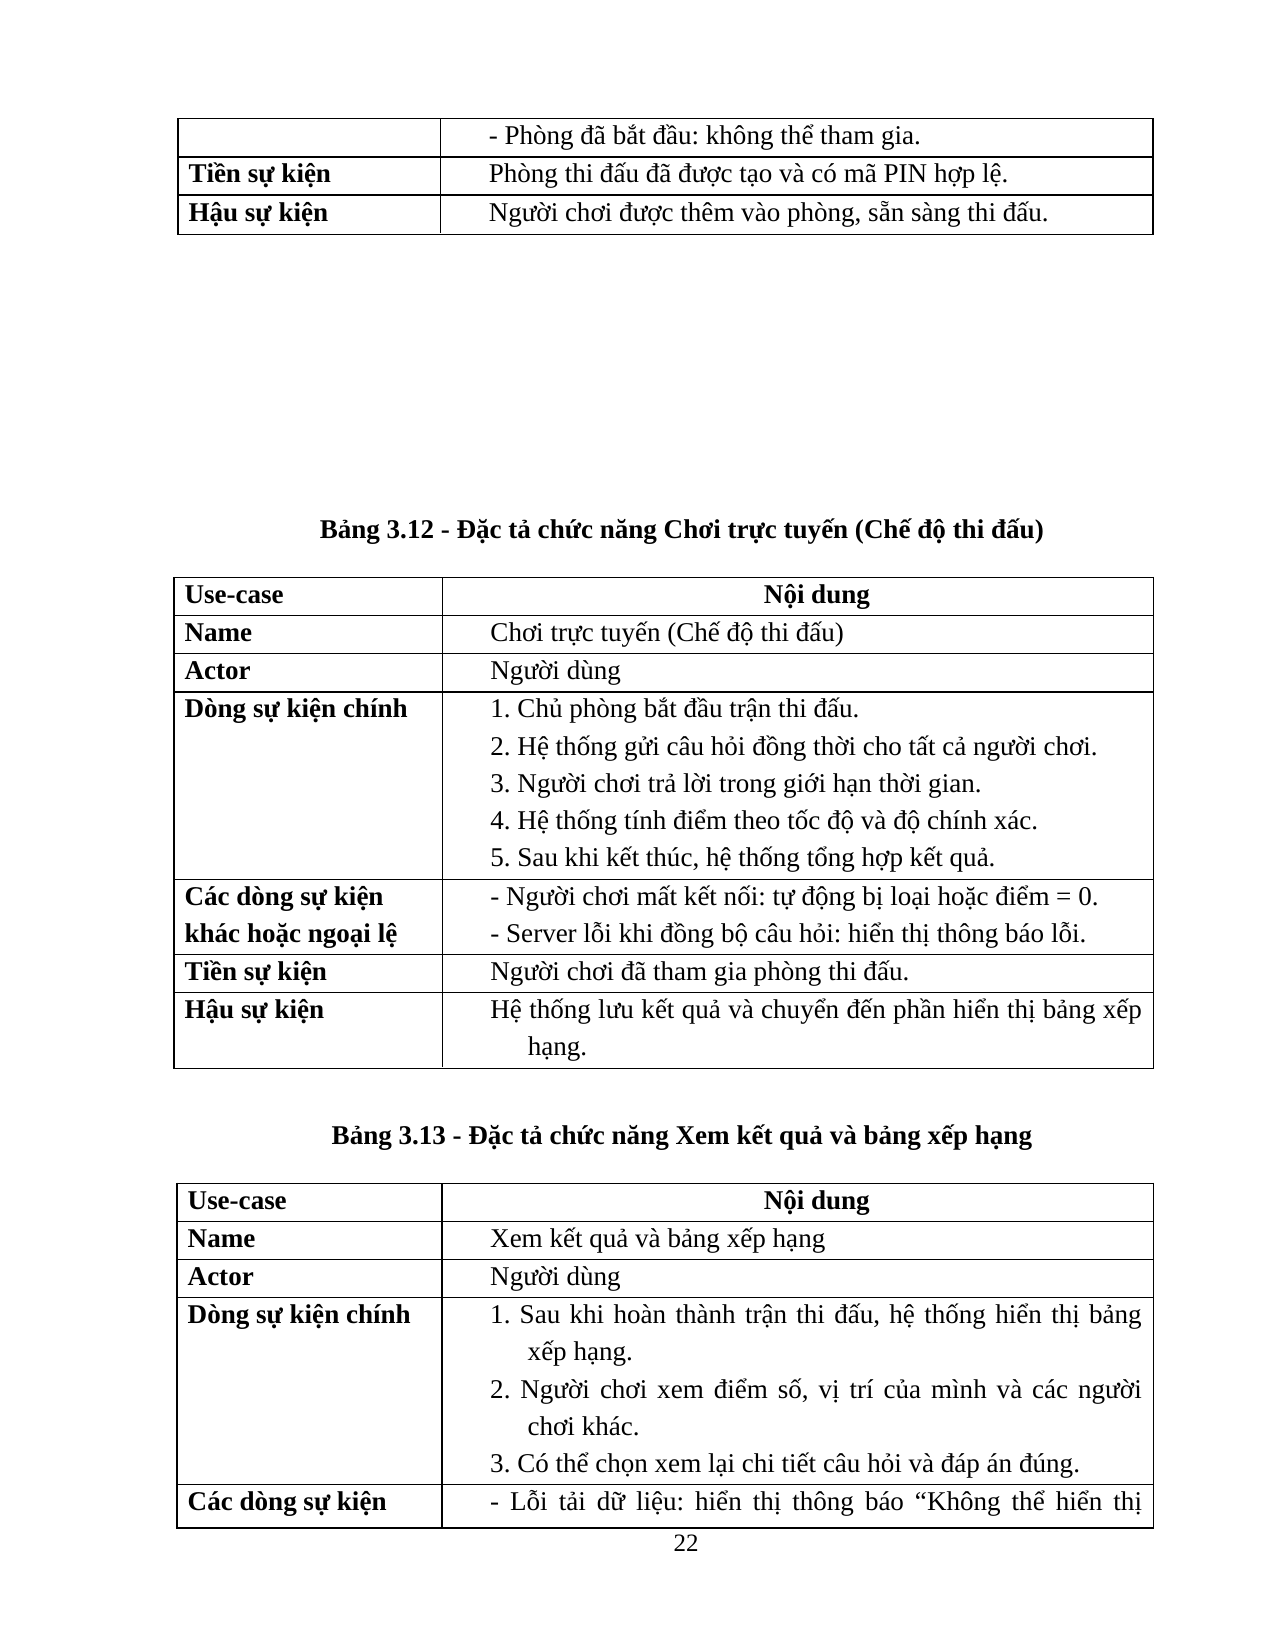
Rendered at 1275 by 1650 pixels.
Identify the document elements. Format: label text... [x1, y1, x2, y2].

table_header Use-case [175, 578, 442, 615]
table_header Use-case [178, 1184, 441, 1221]
table_cell - Người chơi mất kết nối: tự động bị loại hoặc điểm = 0. - Server lỗi khi đồng bộ câu hỏi: hiển thị thông báo lỗi. [443, 880, 1153, 954]
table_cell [179, 119, 440, 156]
table_cell Actor [178, 1260, 441, 1297]
table_cell Người chơi được thêm vào phòng, sẵn sàng thi đấu. [441, 196, 1152, 233]
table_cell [178, 1485, 441, 1527]
table_header Nội dung [443, 578, 1153, 615]
table_cell Chơi trực tuyến (Chế độ thi đấu) [443, 616, 1153, 653]
table_cell Xem kết quả và bảng xếp hạng [443, 1222, 1153, 1259]
table_cell 1. Chủ phòng bắt đầu trận thi đấu. 2. Hệ thống gửi câu hỏi đồng thời cho tất cả người chơi. 3. Người chơi trả lời trong giới hạn thời gian. 4. Hệ thống tính điểm theo tốc độ và độ chính xác. 5. Sau khi kết thúc, hệ thống tổng hợp kết quả. [443, 693, 1153, 878]
table_cell Phòng thi đấu đã được tạo và có mã PIN hợp lệ. [441, 158, 1152, 194]
table_cell Name [178, 1222, 441, 1259]
table_cell Dòng sự kiện chính [178, 1298, 441, 1484]
table_cell Hậu sự kiện [175, 993, 442, 1067]
table_cell Hậu sự kiện [179, 196, 440, 233]
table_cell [441, 119, 1152, 156]
table_cell Actor [175, 654, 442, 691]
table_cell Dòng sự kiện chính [175, 693, 442, 878]
table_cell Người dùng [443, 1260, 1153, 1297]
text Bảng 3.13 - Đặc tả chức năng Xem kết quả và bảng xếp hạng [207, 1119, 1157, 1150]
table_cell Người dùng [443, 654, 1153, 691]
table_header Nội dung [443, 1184, 1153, 1221]
table_cell Các dòng sự kiện khác hoặc ngoại lệ [175, 880, 442, 954]
text Bảng 3.12 - Đặc tả chức năng Chơi trực tuyến (Chế độ thi đấu) [207, 513, 1157, 544]
table_cell Tiền sự kiện [179, 158, 440, 194]
table_cell Tiền sự kiện [175, 955, 442, 992]
table_cell 1. Sau khi hoàn thành trận thi đấu, hệ thống hiển thị bảng xếp hạng. 2. Người chơi xem điểm số, vị trí của mình và các người chơi khác. 3. Có thể chọn xem lại chi tiết câu hỏi và đáp án đúng. [443, 1298, 1153, 1484]
table_cell Hệ thống lưu kết quả và chuyển đến phần hiển thị bảng xếp hạng. [443, 993, 1153, 1067]
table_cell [443, 1485, 1153, 1527]
table_cell Name [175, 616, 442, 653]
table_cell Người chơi đã tham gia phòng thi đấu. [443, 955, 1153, 992]
